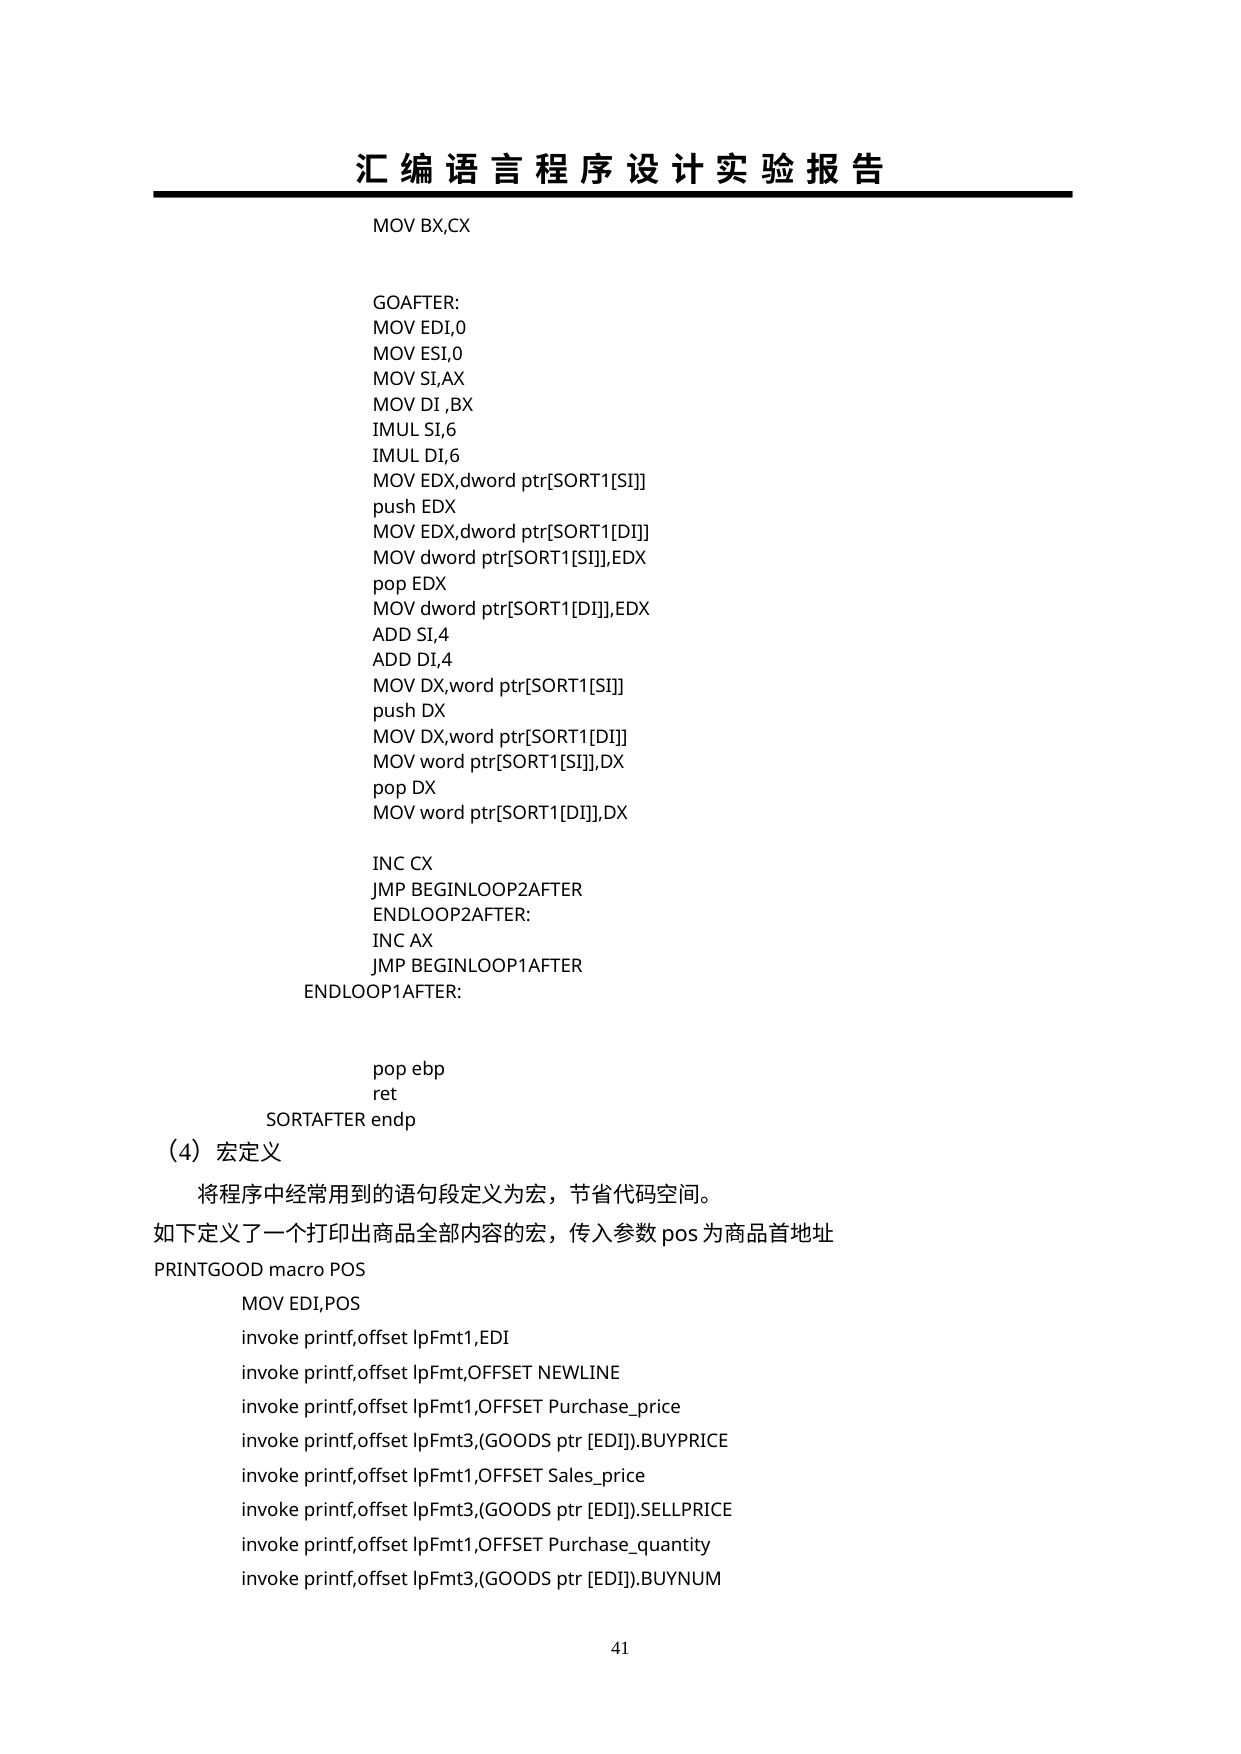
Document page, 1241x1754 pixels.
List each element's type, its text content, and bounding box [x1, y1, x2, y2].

text invoke printf,offset lpFmt1,EDI [153, 1325, 1087, 1350]
list ENDLOOP2AFTER: [266, 902, 1087, 927]
list ENDLOOP1AFTER: [266, 978, 1087, 1004]
list MOV word ptr[SORT1[DI]],DX [266, 799, 1087, 825]
text MOV EDI,POS [153, 1290, 1087, 1316]
text invoke printf,offset lpFmt1,OFFSET Purchase_price [153, 1393, 1087, 1419]
list MOV BX,CX [266, 213, 1087, 238]
list ret [266, 1080, 1087, 1106]
text invoke printf,offset lpFmt3,(GOODS ptr [EDI]).SELLPRICE [153, 1497, 1087, 1522]
list pop ebp [266, 1055, 1087, 1080]
list IMUL SI,6 [266, 417, 1087, 442]
list ADD DI,4 [266, 646, 1087, 672]
list INC CX [266, 851, 1087, 876]
list MOV EDX,dword ptr[SORT1[SI]] [266, 468, 1087, 493]
text PRINTGOOD macro POS [153, 1256, 1087, 1281]
list SORTAFTER endp [266, 1106, 1087, 1131]
text invoke printf,offset lpFmt1,OFFSET Purchase_quantity [153, 1531, 1087, 1556]
list MOV ESI,0 [266, 340, 1087, 366]
text invoke printf,offset lpFmt3,(GOODS ptr [EDI]).BUYPRICE [153, 1428, 1087, 1453]
list MOV DX,word ptr[SORT1[DI]] [266, 723, 1087, 748]
list MOV dword ptr[SORT1[SI]],EDX [266, 544, 1087, 570]
text invoke printf,offset lpFmt1,OFFSET Sales_price [153, 1462, 1087, 1488]
list MOV DI ,BX [266, 391, 1087, 417]
list JMP BEGINLOOP2AFTER [266, 876, 1087, 902]
text invoke printf,offset lpFmt3,(GOODS ptr [EDI]).BUYNUM [153, 1565, 1087, 1591]
list ADD SI,4 [266, 621, 1087, 646]
list MOV EDX,dword ptr[SORT1[DI]] [266, 519, 1087, 544]
list MOV DX,word ptr[SORT1[SI]] [266, 672, 1087, 697]
text （4）宏定义 [153, 1131, 1087, 1168]
text 将程序中经常用到的语句段定义为宏，节省代码空间。 [153, 1177, 1087, 1208]
list MOV SI,AX [266, 366, 1087, 391]
list pop EDX [266, 570, 1087, 595]
list push EDX [266, 493, 1087, 519]
list pop DX [266, 774, 1087, 799]
list MOV dword ptr[SORT1[DI]],EDX [266, 595, 1087, 621]
list push DX [266, 697, 1087, 723]
list INC AX [266, 927, 1087, 953]
list IMUL DI,6 [266, 442, 1087, 468]
list MOV EDI,0 [266, 315, 1087, 340]
list JMP BEGINLOOP1AFTER [266, 953, 1087, 978]
list MOV word ptr[SORT1[SI]],DX [266, 748, 1087, 774]
text invoke printf,offset lpFmt,OFFSET NEWLINE [153, 1359, 1087, 1384]
text 如下定义了一个打印出商品全部内容的宏，传入参数pos为商品首地址 [153, 1216, 1087, 1248]
list GOAFTER: [266, 289, 1087, 315]
